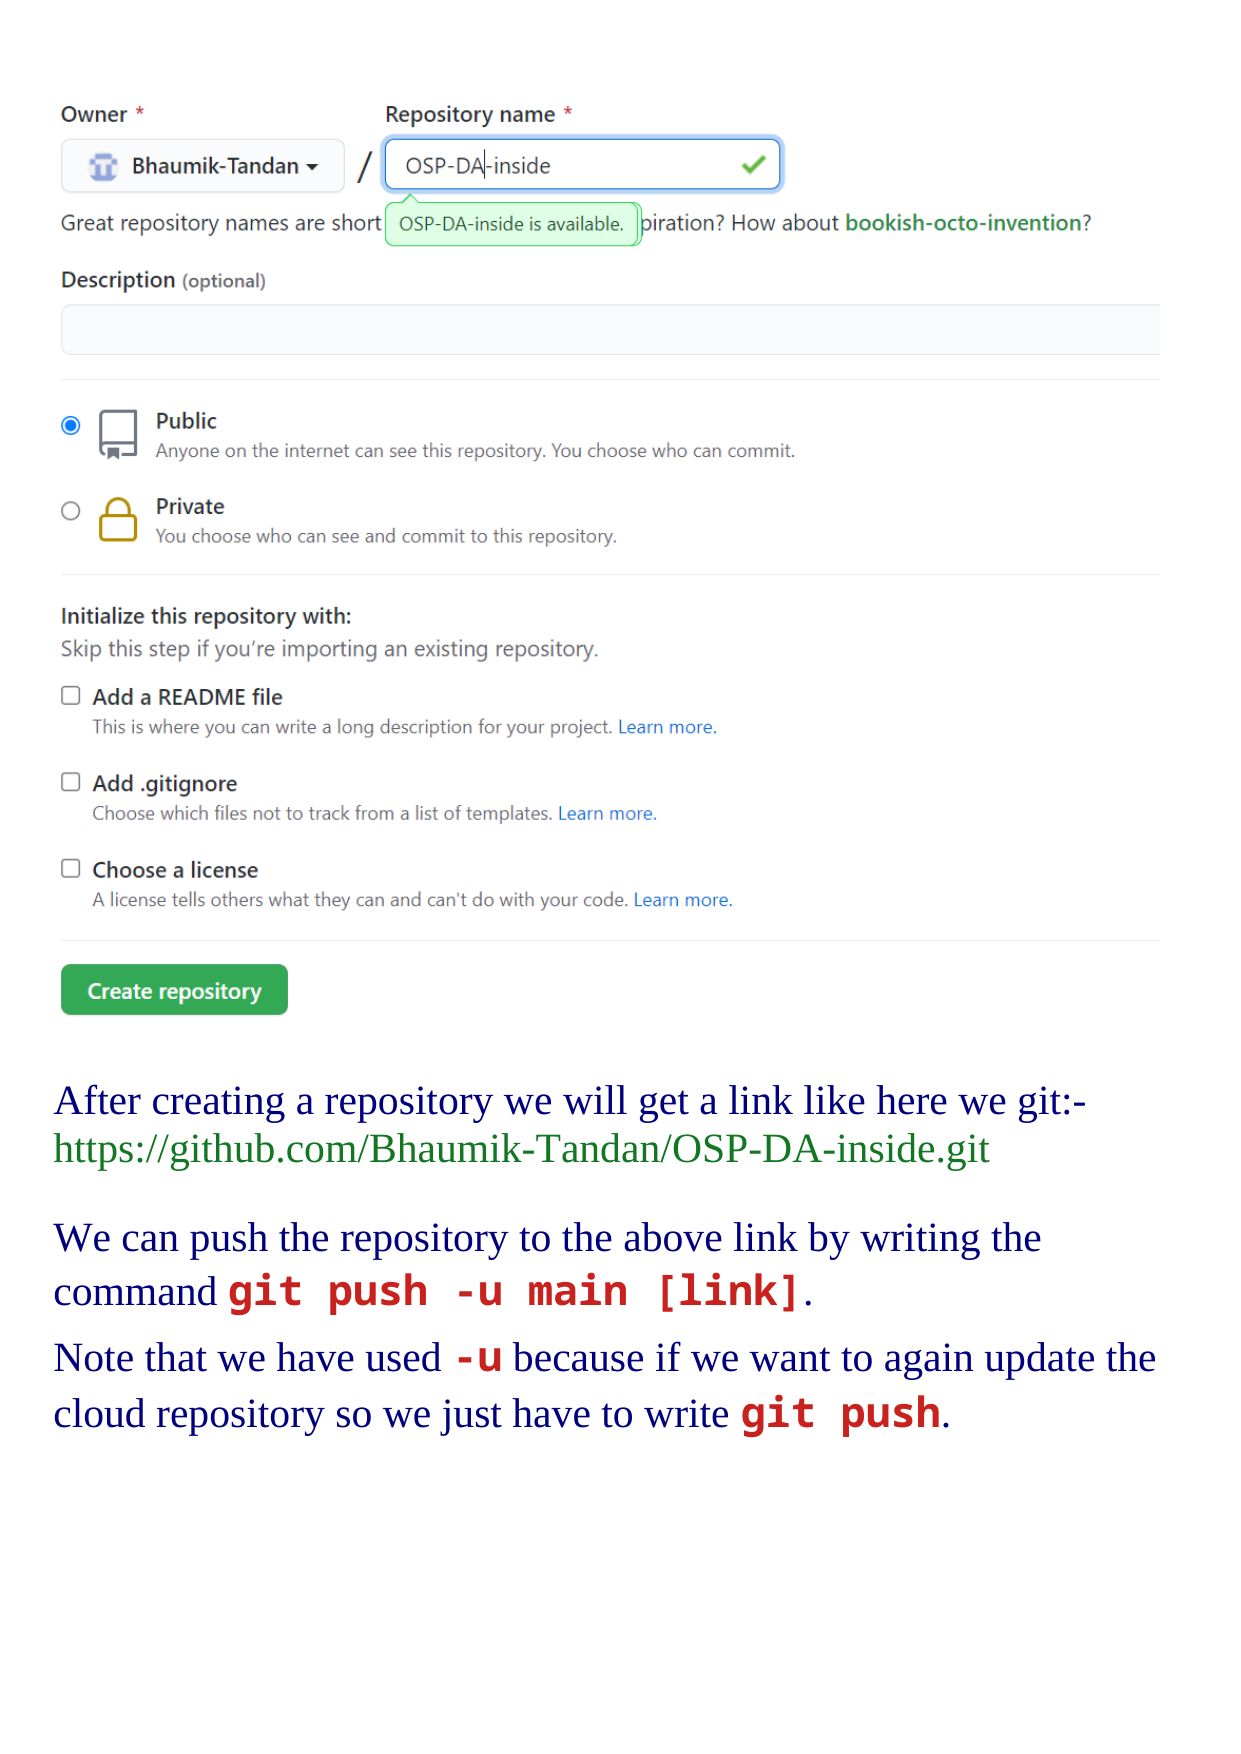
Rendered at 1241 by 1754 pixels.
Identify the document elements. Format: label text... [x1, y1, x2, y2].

text After creating a repository we will get a link like here we git:- https://github.com/Bhaumik-Tandan/OSP-DA-inside. [53, 1076, 1163, 1171]
text We can push the repository to the above link by writing the command git push -u main [link]. [53, 1213, 1163, 1318]
text Note that we have used -u because if we want to again update the cloud repository so we just have to write git push. [53, 1326, 1163, 1440]
picture [38, 85, 1161, 1019]
